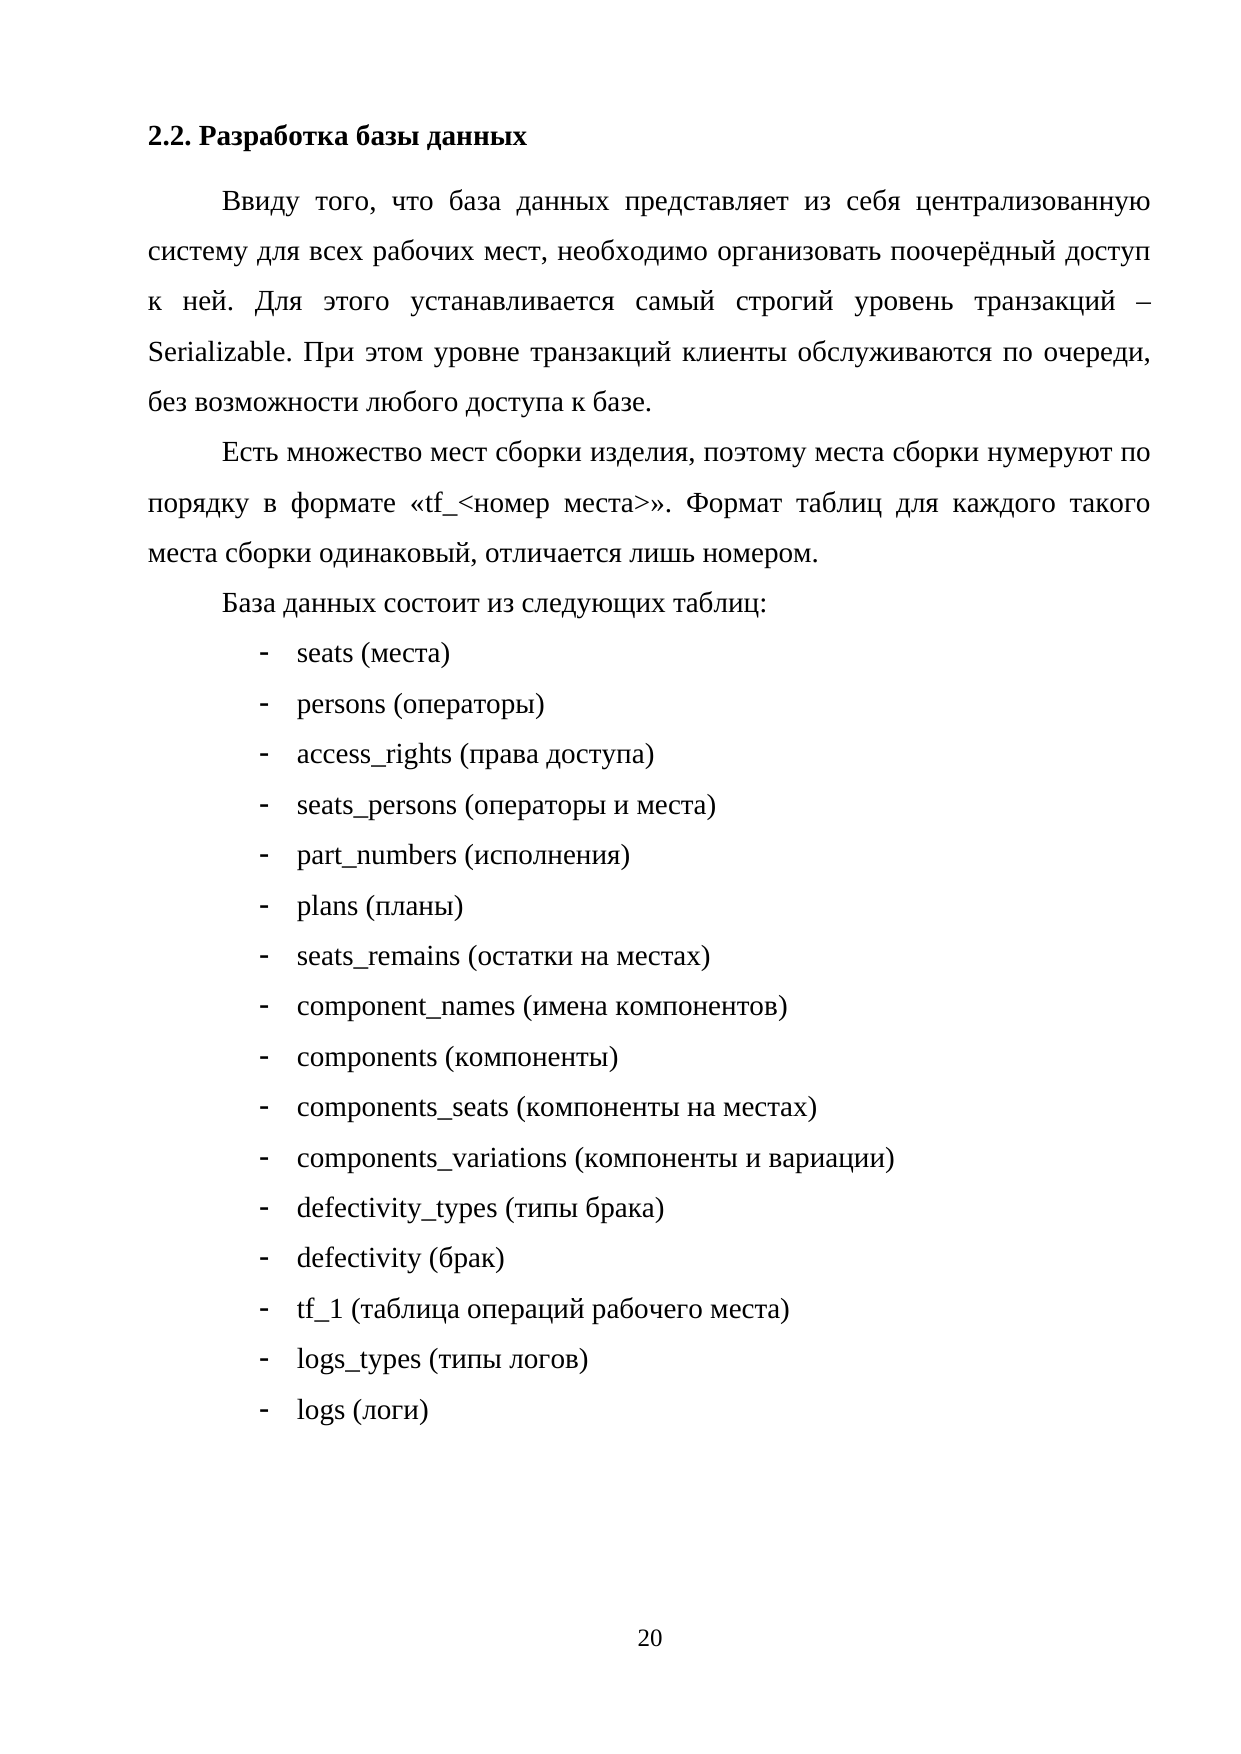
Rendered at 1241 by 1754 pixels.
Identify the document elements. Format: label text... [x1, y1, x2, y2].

list components_variations (компоненты и вариации) [259, 1140, 1152, 1173]
list components (компоненты) [259, 1039, 1152, 1073]
list logs_types (типы логов) [259, 1341, 1152, 1375]
text База данных состоит из следующих таблиц: [148, 585, 1152, 619]
list seats_remains (остатки на местах) [259, 938, 1152, 972]
subtitle 2.2. Разработка базы данных [148, 118, 1152, 152]
list part_numbers (исполнения) [259, 837, 1152, 871]
list seats_persons (операторы и места) [259, 787, 1152, 821]
list persons (операторы) [259, 686, 1152, 720]
list plans (планы) [259, 888, 1152, 921]
list seats (места) [259, 636, 1152, 669]
list defectivity (брак) [259, 1241, 1152, 1274]
list component_names (имена компонентов) [259, 988, 1152, 1022]
list logs (логи) [259, 1392, 1152, 1426]
list defectivity_types (типы брака) [259, 1190, 1152, 1224]
text Есть множество мест сборки изделия, поэтому места сборки нумеруют по порядку в формате «tf_<номер места>». Формат таблиц для каждого такого места сборки одинаковый, отличается лишь номером. [148, 434, 1152, 568]
list tf_1 (таблица операций рабочего места) [259, 1291, 1152, 1325]
list components_seats (компоненты на местах) [259, 1089, 1152, 1123]
text Ввиду того, что база данных представляет из себя централизованную систему для всех рабочих мест, необходимо организовать поочерёдный доступ к ней. Для этого устанавливается самый строгий уровень транзакций – Serializable. При этом уровне транзакций клиенты обслуживаются по очереди, без возможности любого доступа к базе. [148, 183, 1152, 418]
list access_rights (права доступа) [259, 736, 1152, 770]
